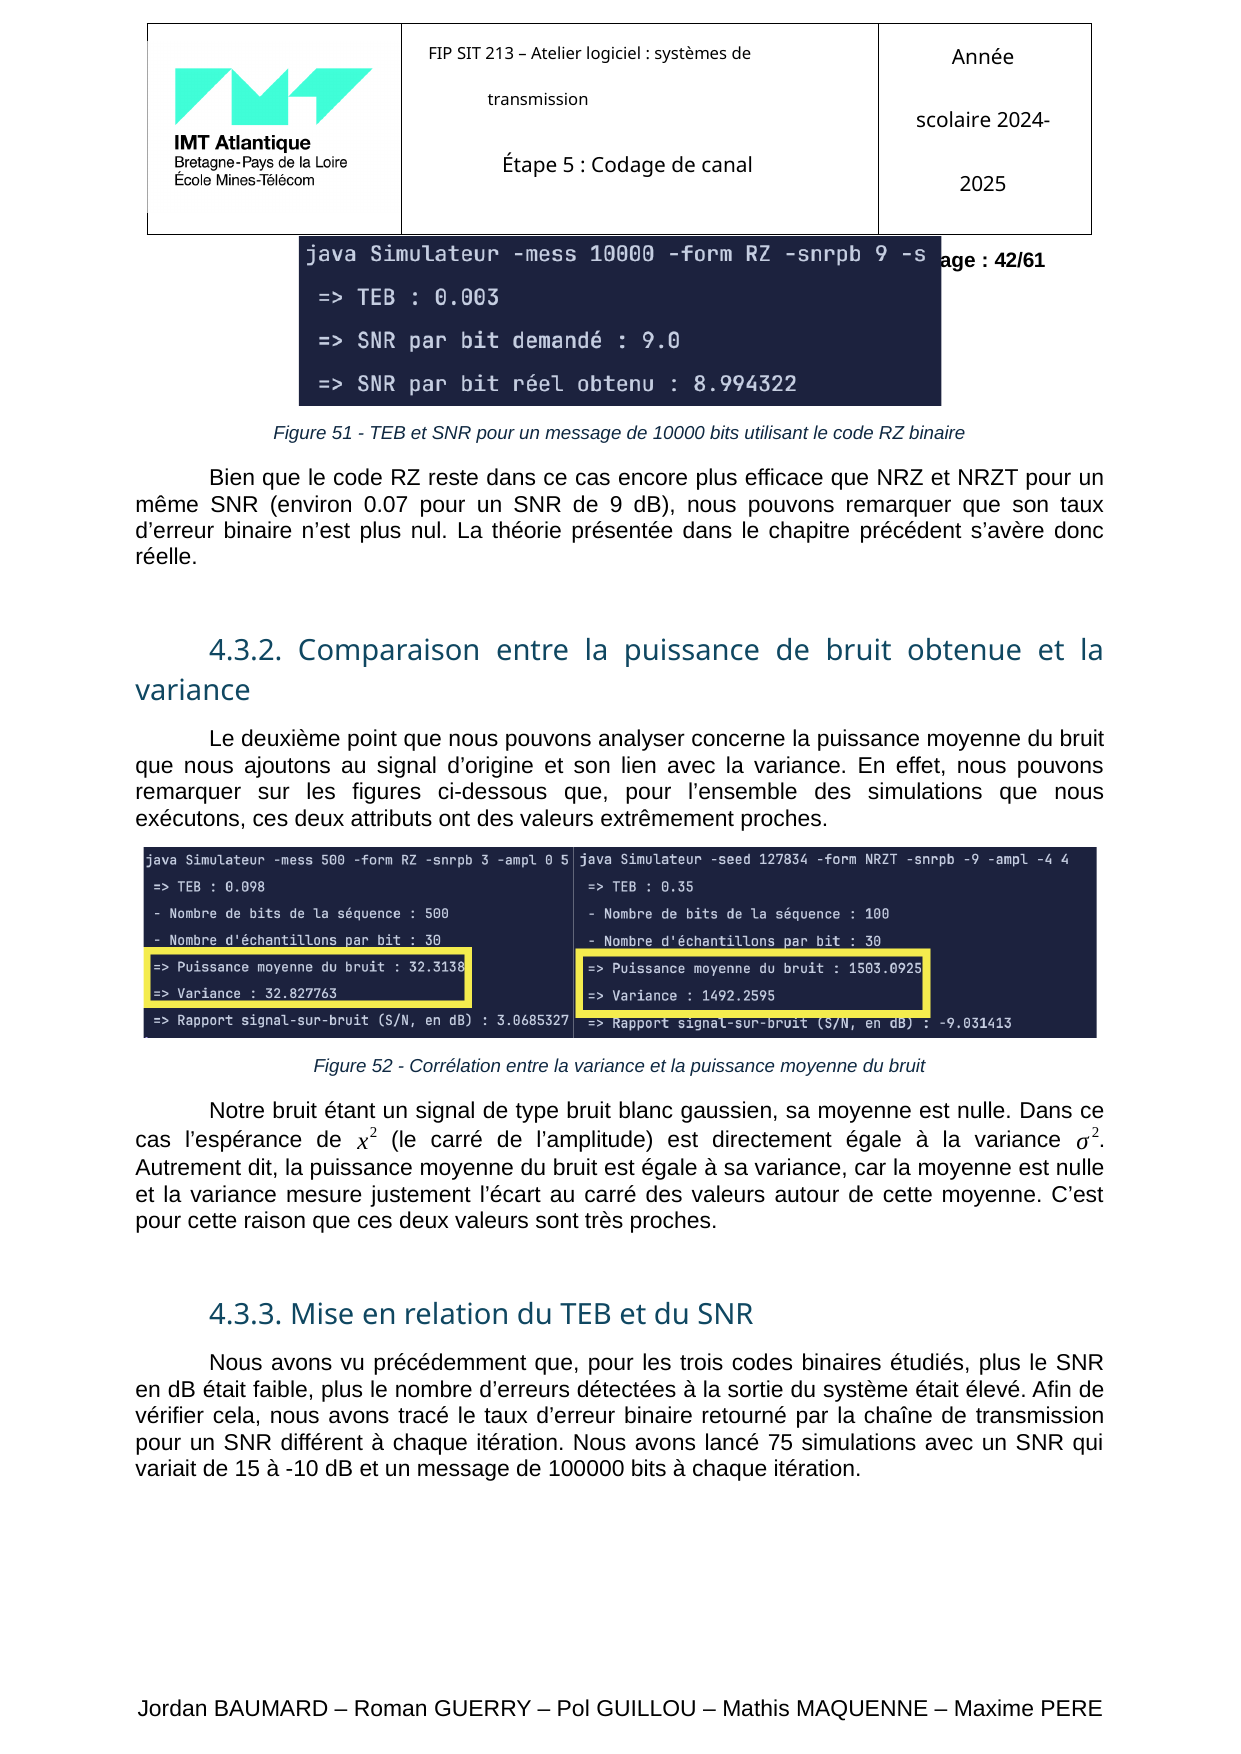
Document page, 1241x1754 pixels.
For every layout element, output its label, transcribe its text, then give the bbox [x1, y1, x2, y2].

text Bien que le code RZ reste dans ce cas encore plus efficace que NRZ et NRZT pour un même SNR (environ 0.07 pour un SNR de 9 dB), nous pouvons remarquer que son taux d’erreur binaire n’est plus nul. La théorie présentée dans le chapitre précédent s’avère donc réelle. [135, 464, 1105, 570]
text Figure 51 - TEB et SNR pour un message de 10000 bits utilisant le code RZ binaire [135, 422, 1105, 443]
subtitle 4.3.2. Comparaison entre la puissance de bruit obtenue et la variance [135, 629, 1105, 709]
picture [147, 41, 401, 213]
text Nous avons vu précédemment que, pour les trois codes binaires étudiés, plus le SNR en dB était faible, plus le nombre d’erreurs détectées à la sortie du système était élevé. Afin de vérifier cela, nous avons tracé le taux d’erreur binaire retourné par la chaîne de transmission pour un SNR différent à chaque itération. Nous avons lancé 75 simulations avec un SNR qui variait de 15 à -10 dB et un message de 100000 bits à chaque itération. [135, 1349, 1105, 1481]
text Figure 52 - Corrélation entre la variance et la puissance moyenne du bruit [135, 1054, 1105, 1076]
picture [298, 236, 942, 406]
picture [143, 847, 1097, 1038]
text Le deuxième point que nous pouvons analyser concerne la puissance moyenne du bruit que nous ajoutons au signal d’origine et son lien avec la variance. En effet, nous pouvons remarquer sur les figures ci-dessous que, pour l’ensemble des simulations que nous exécutons, ces deux attributs ont des valeurs extrêmement proches. [135, 725, 1105, 831]
text Notre bruit étant un signal de type bruit blanc gaussien, sa moyenne est nulle. Dans ce cas l’espérance de (le carré de l’amplitude) est directement égale à la variance . Autrement dit, la puissance moyenne du bruit est égale à sa variance, car la moyenne est nulle et la variance mesure justement l’écart au carré des valeurs autour de cette moyenne. C’est pour cette raison que ces deux valeurs sont très proches. [135, 1097, 1105, 1233]
subtitle 4.3.3. Mise en relation du TEB et du SNR [135, 1293, 1105, 1333]
